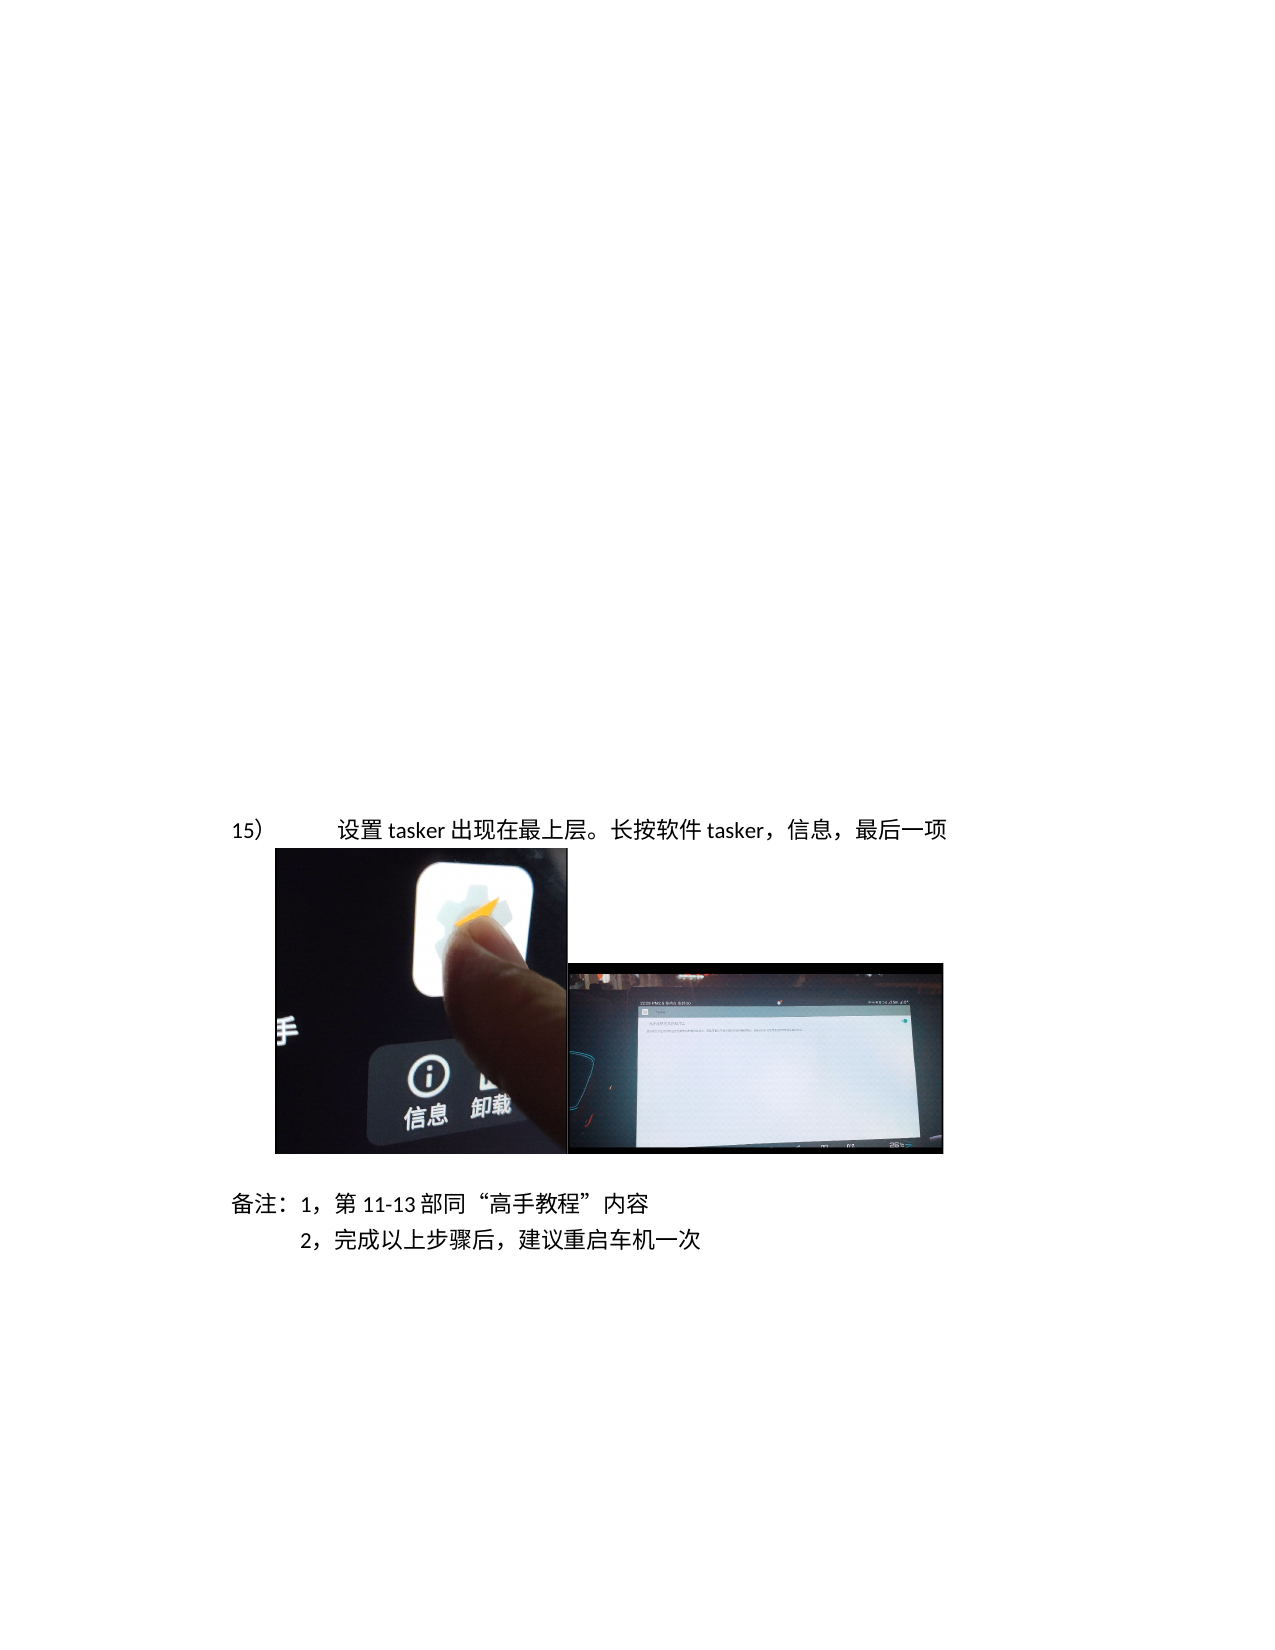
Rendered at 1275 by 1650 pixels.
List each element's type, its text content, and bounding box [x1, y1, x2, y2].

list 2，完成以上步骤后，建议重启车机一次 [231, 1222, 1087, 1255]
list 设置tasker出现在最上层。长按软件tasker，信息，最后一项 [231, 150, 1087, 1154]
list 备注：1，第11-13部同“高手教程”内容 [231, 1186, 1087, 1219]
picture [275, 848, 944, 1154]
